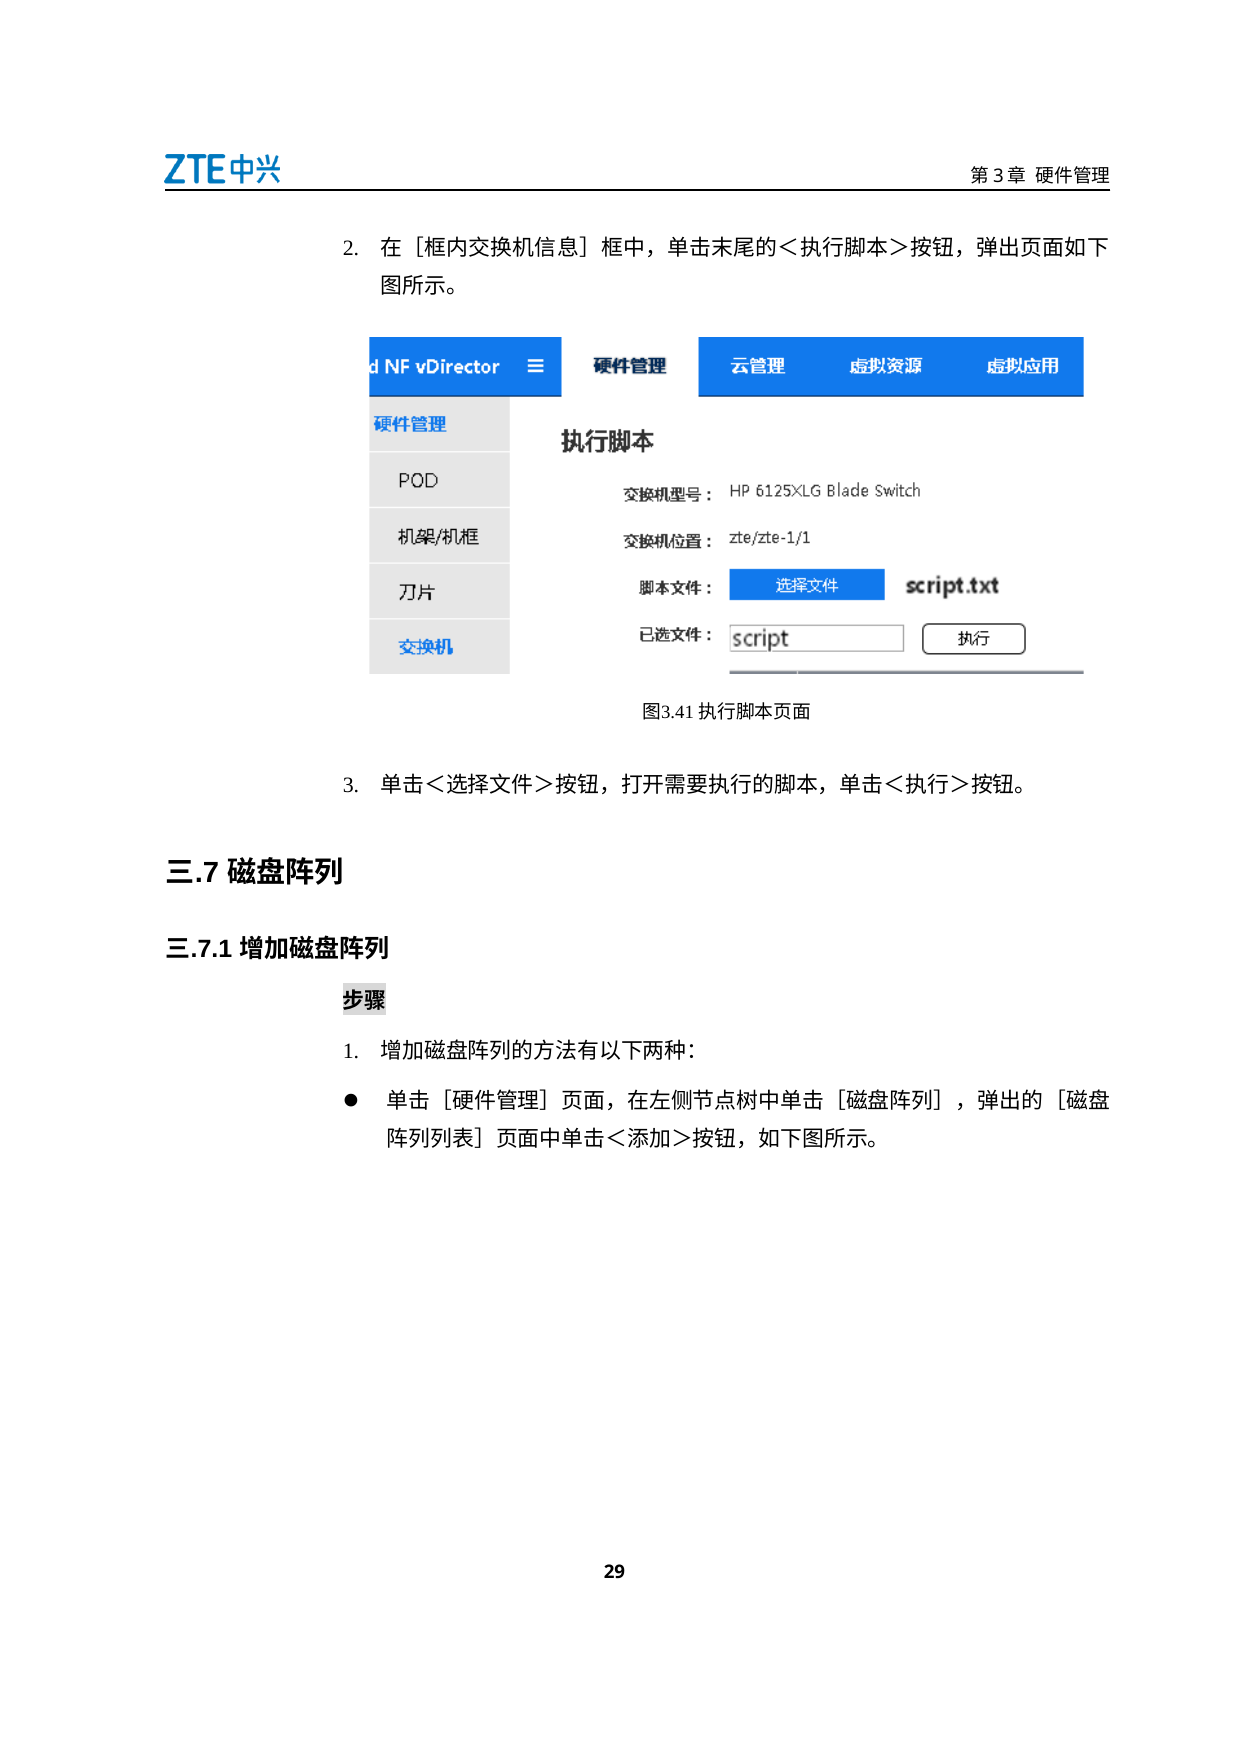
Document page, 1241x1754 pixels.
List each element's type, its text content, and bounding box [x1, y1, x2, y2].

subtitle 增加磁盘阵列 [165, 928, 1110, 965]
list 单击［硬件管理］页面，在左侧节点树中单击［磁盘阵列］，弹出的［磁盘阵列列表］页面中单击＜添加＞按钮，如下图所示。 [343, 1077, 1110, 1152]
subtitle 磁盘阵列 [165, 849, 1110, 891]
picture [163, 153, 283, 186]
list 单击＜选择文件＞按钮，打开需要执行的脚本，单击＜执行＞按钮。 [343, 761, 1110, 799]
list 在［框内交换机信息］框中，单击末尾的＜执行脚本＞按钮，弹出页面如下图所示。 [343, 224, 1110, 299]
picture [369, 337, 1084, 674]
list 增加磁盘阵列的方法有以下两种： [343, 1027, 1110, 1065]
text 步骤 [343, 977, 1110, 1015]
